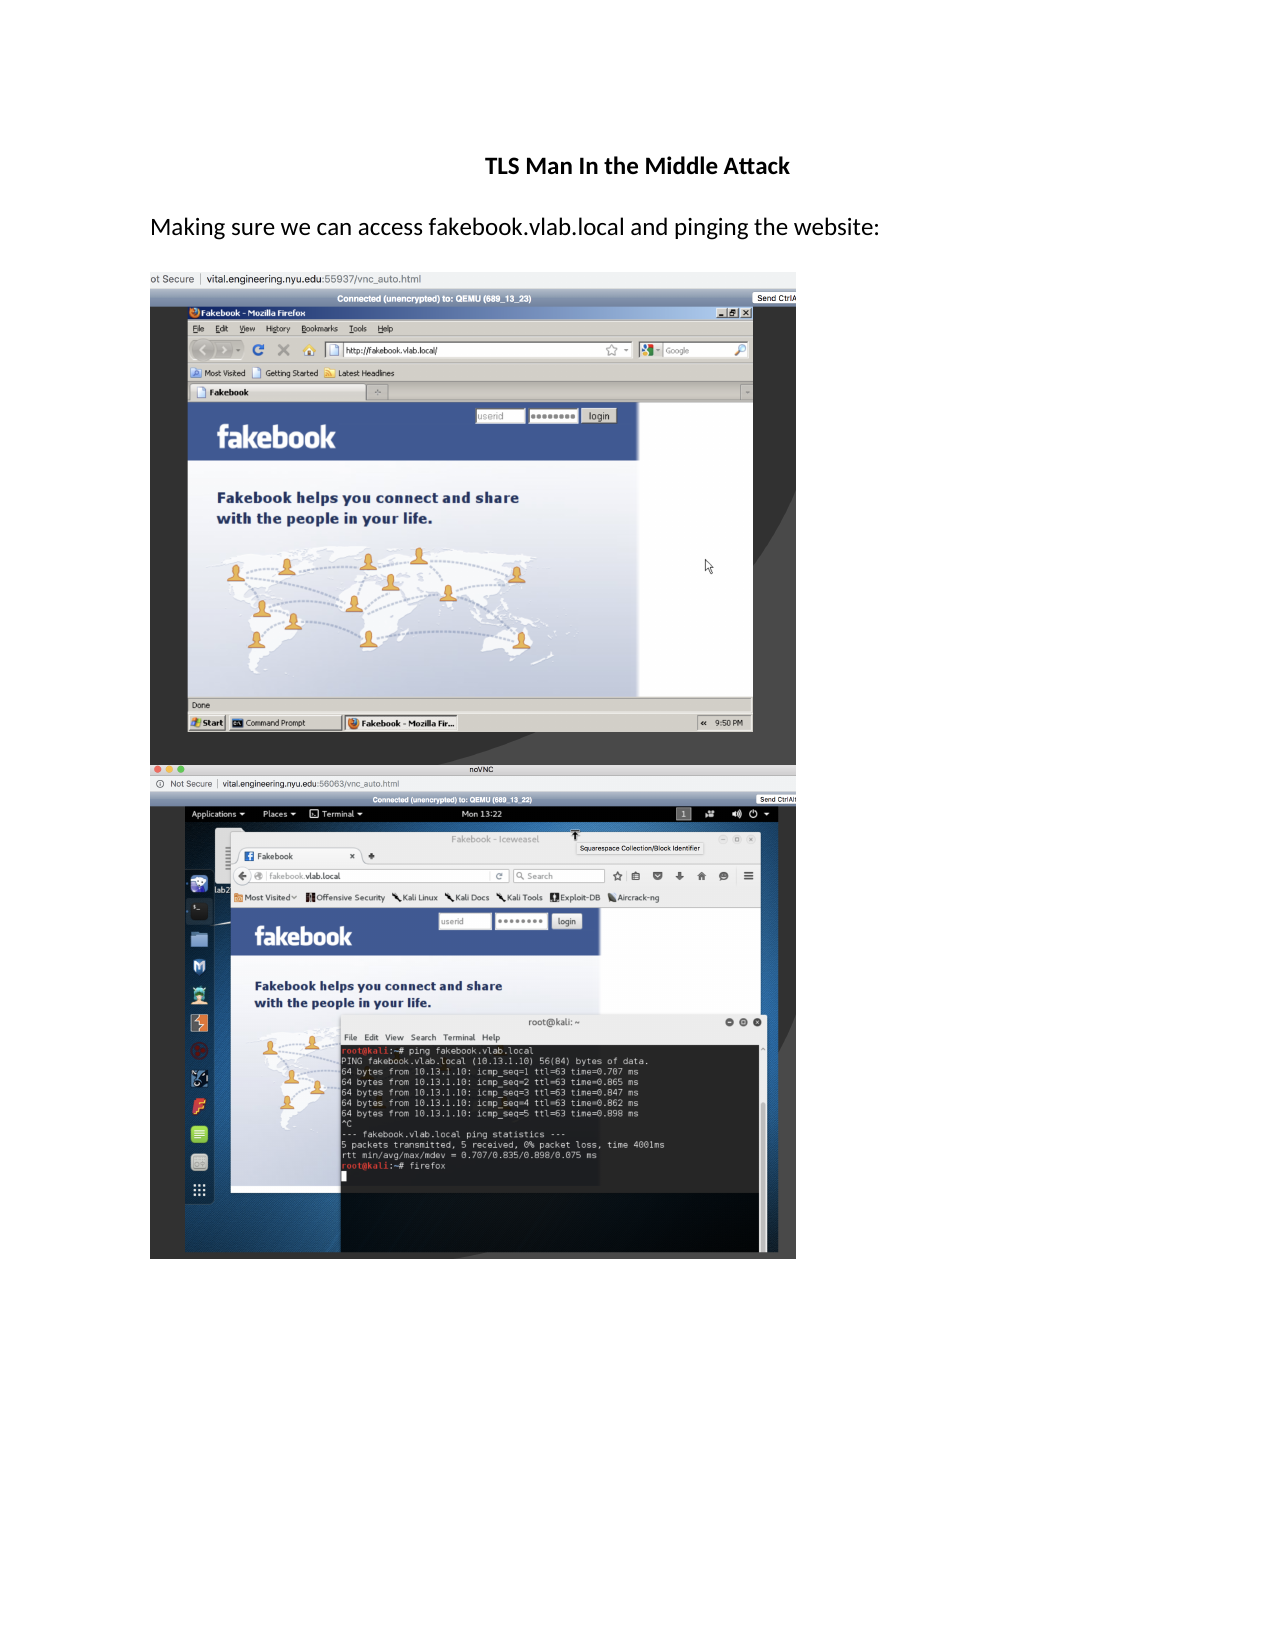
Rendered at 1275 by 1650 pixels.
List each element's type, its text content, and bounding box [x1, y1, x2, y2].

picture [150, 272, 796, 1259]
text Making sure we can access fakebook.vlab.local and pinging the website: [150, 211, 1125, 242]
text TLS Man In the Middle Attack [150, 150, 1125, 181]
